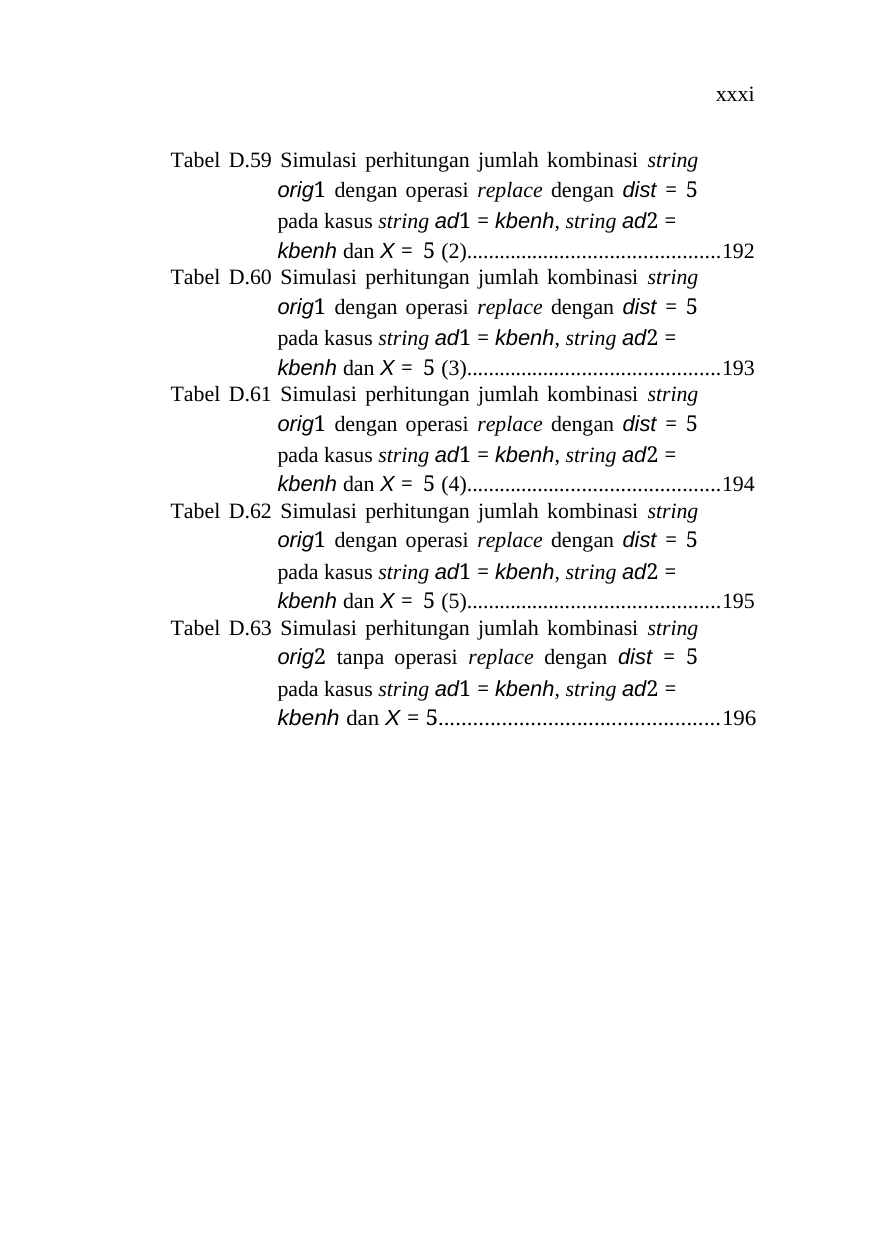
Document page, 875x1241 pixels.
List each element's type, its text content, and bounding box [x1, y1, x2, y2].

text Tabel D.63 Simulasi perhitungan jumlah kombinasi string orig2 tanpa operasi replace dengan dist = 5 pada kasus string ad1 = kbenh, string ad2 = [170, 614, 698, 702]
text kbenh dan X = 5 (5) 195 [277, 587, 768, 614]
text kbenh dan X = 5 196 [277, 704, 768, 731]
text Tabel D.61 Simulasi perhitungan jumlah kombinasi string orig1 dengan operasi replace dengan dist = 5 pada kasus string ad1 = kbenh, string ad2 = [170, 381, 698, 469]
text Tabel D.60 Simulasi perhitungan jumlah kombinasi string orig1 dengan operasi replace dengan dist = 5 pada kasus string ad1 = kbenh, string ad2 = [170, 264, 698, 352]
text kbenh dan X = 5 (2) 192 [277, 237, 768, 263]
text Tabel D.62 Simulasi perhitungan jumlah kombinasi string orig1 dengan operasi replace dengan dist = 5 pada kasus string ad1 = kbenh, string ad2 = [170, 498, 698, 586]
text kbenh dan X = 5 (4) 194 [277, 470, 768, 497]
text kbenh dan X = 5 (3) 193 [277, 353, 768, 380]
text Tabel D.59 Simulasi perhitungan jumlah kombinasi string orig1 dengan operasi replace dengan dist = 5 pada kasus string ad1 = kbenh, string ad2 = [170, 147, 698, 235]
